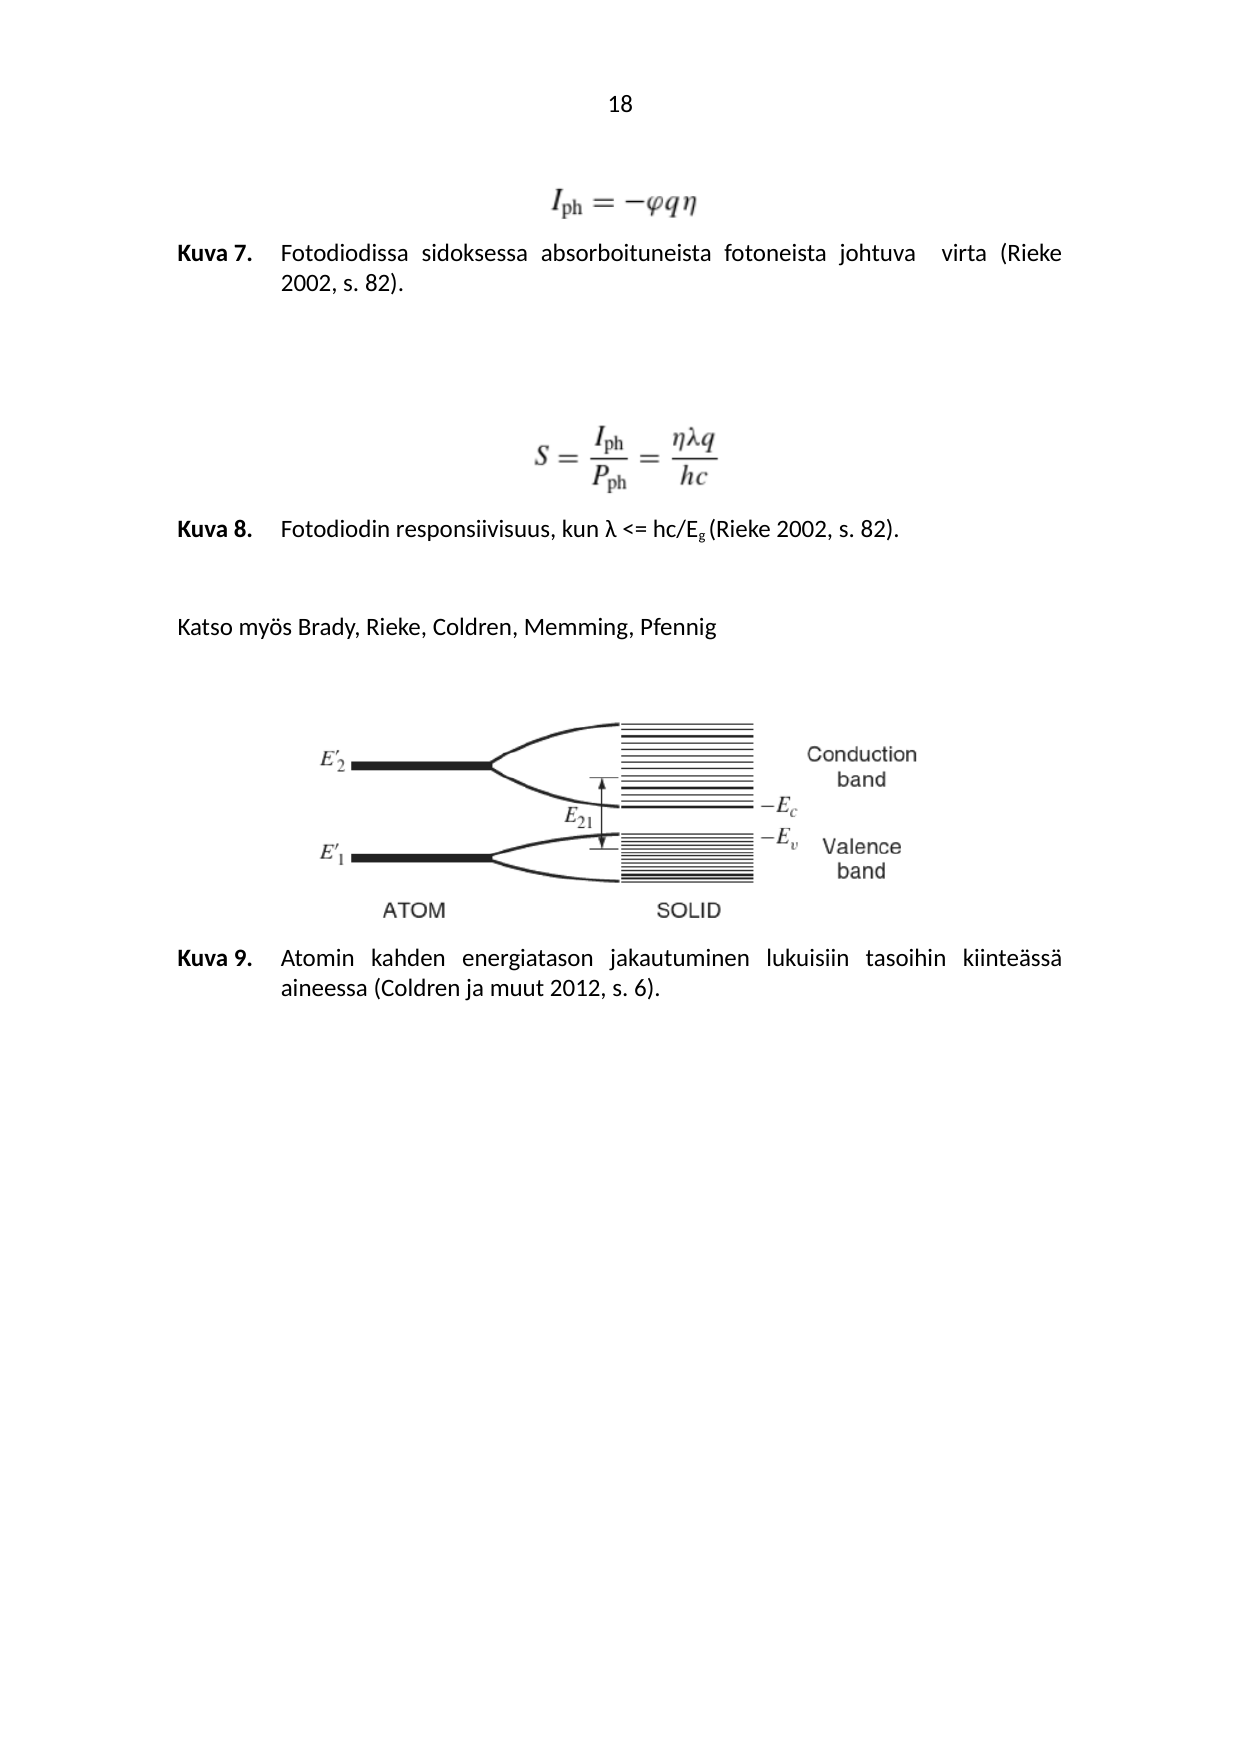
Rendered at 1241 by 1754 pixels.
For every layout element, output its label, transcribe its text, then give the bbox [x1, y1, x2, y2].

text Katso myös Brady, Rieke, Coldren, Memming, Pfennig [177, 611, 1063, 641]
picture [540, 177, 700, 225]
text Kuva 9. Atomin kahden energiatason jakautuminen lukuisiin tasoihin kiinteässä aineessa (Coldren ja muut 2012, s. 6). [177, 942, 1063, 1003]
text Kuva 8. Fotodiodin responsiivisuus, kun λ <= hc/Eg (Rieke 2002, s. 82). [177, 514, 1063, 544]
picture [520, 410, 720, 502]
text Kuva 7. Fotodiodissa sidoksessa absorboituneista fotoneista johtuva virta (Rieke 2002, s. 82). [177, 237, 1063, 298]
picture [313, 702, 928, 930]
